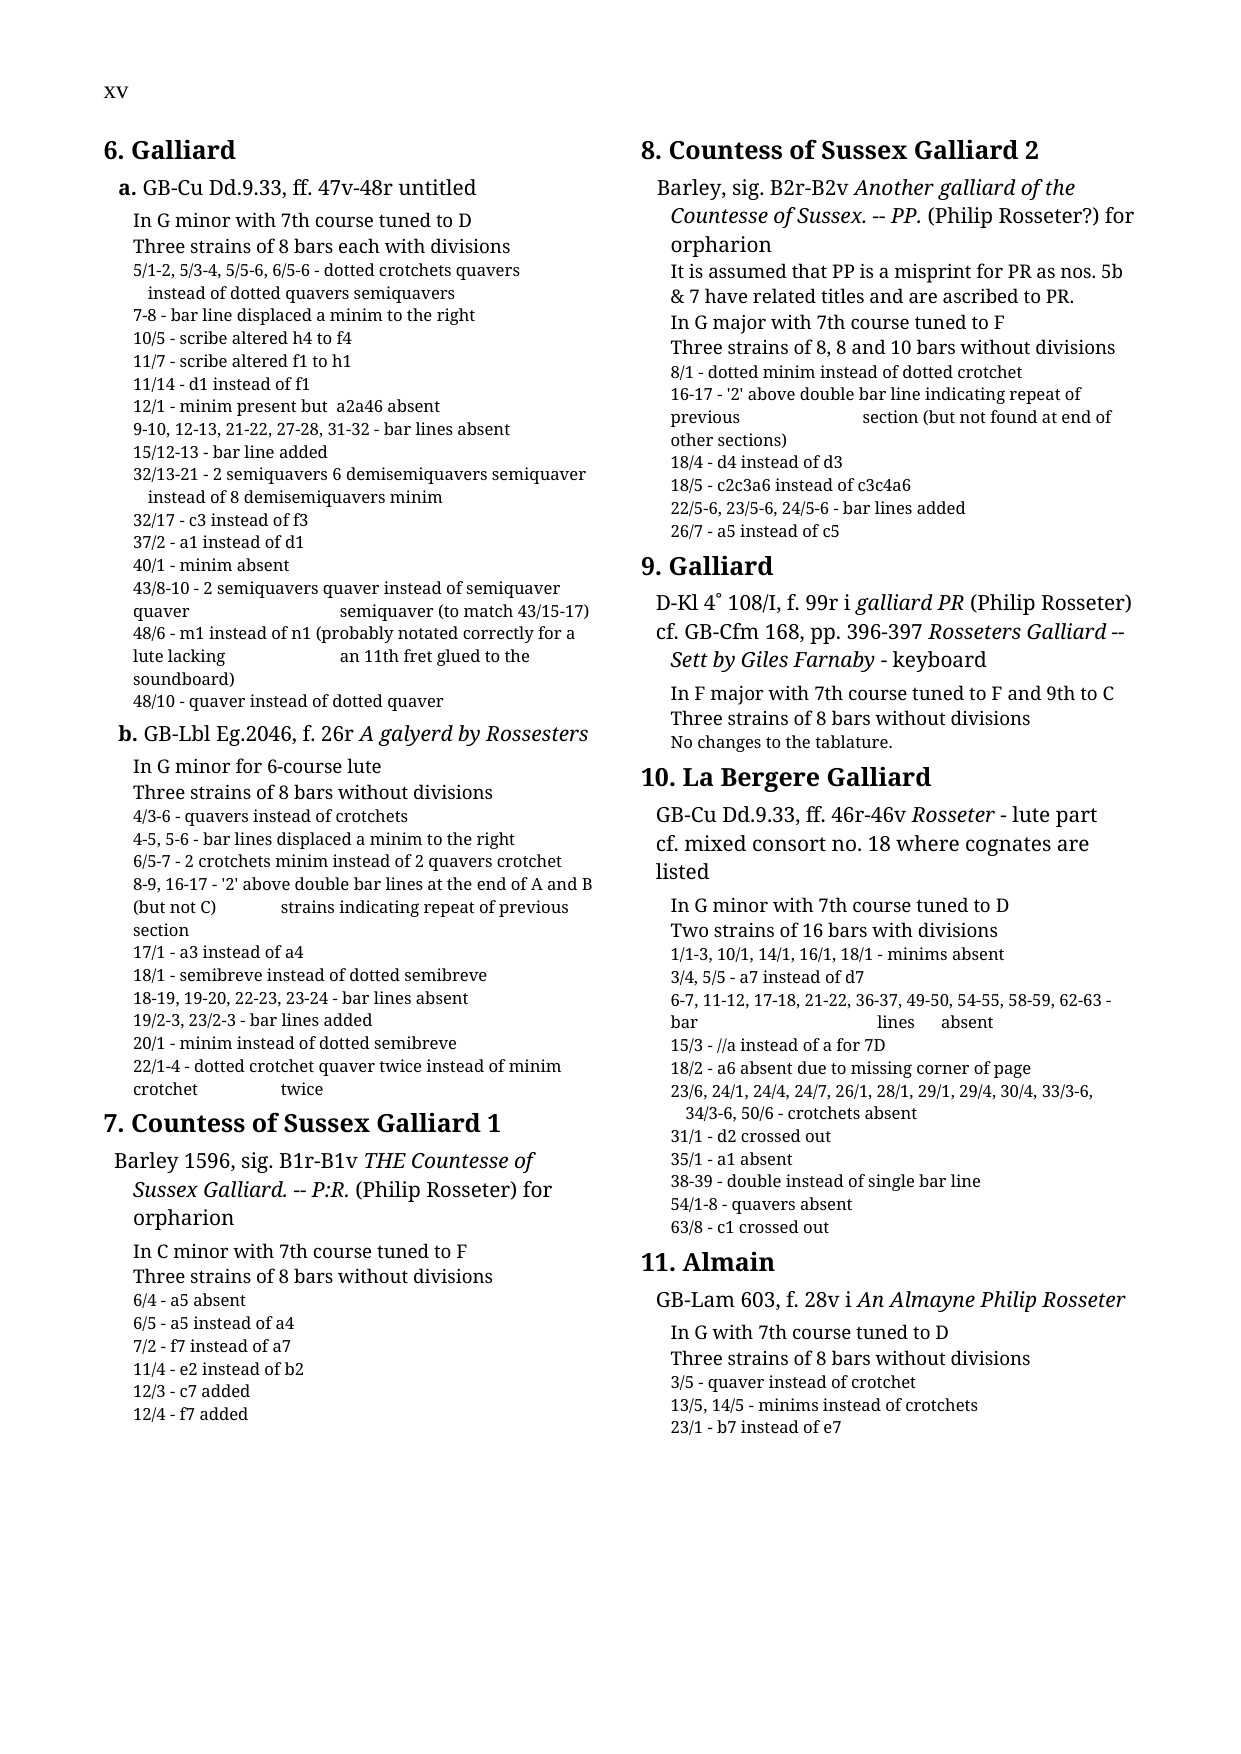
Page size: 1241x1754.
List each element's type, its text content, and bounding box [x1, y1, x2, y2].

text 18-19, 19-20, 22-23, 23-24 - bar lines absent [133, 986, 599, 1009]
text 8-9, 16-17 - '2' above double bar lines at the end of A and B (but not C) strains indicating repeat of previous section [133, 873, 599, 941]
text 18/4 - d4 instead of d3 [670, 451, 1137, 474]
text 8/1 - dotted minim instead of dotted crotchet [670, 360, 1137, 383]
text 9. Galliard [641, 548, 1137, 582]
text instead of dotted quavers semiquavers [133, 281, 599, 304]
text 11/7 - scribe altered f1 to h1 [133, 349, 599, 372]
text Three strains of 8 bars without divisions [133, 1263, 599, 1289]
text 15/12-13 - bar line added [133, 440, 599, 463]
text instead of 8 demisemiquavers minim [133, 486, 599, 508]
text 19/2-3, 23/2-3 - bar lines added [133, 1009, 599, 1032]
text In G minor with 7th course tuned to D [670, 892, 1137, 917]
text 17/1 - a3 instead of a4 [133, 941, 599, 964]
text 13/5, 14/5 - minims instead of crotchets [670, 1393, 1137, 1416]
text b. GB-Lbl Eg.2046, f. 26r A galyerd by Rossesters [118, 719, 599, 747]
text Barley, sig. B2r-B2v Another galliard of the Countesse of Sussex. -- PP. (Philip Rosseter?) for orpharion [657, 173, 1137, 258]
text 23/1 - b7 instead of e7 [670, 1416, 1137, 1438]
text In G minor for 6-course lute [133, 754, 599, 779]
text 6-7, 11-12, 17-18, 21-22, 36-37, 49-50, 54-55, 58-59, 62-63 - bar lines absent [670, 988, 1137, 1034]
text No changes to the tablature. [670, 731, 1137, 754]
text In F major with 7th course tuned to F and 9th to C [670, 680, 1137, 706]
text 9-10, 12-13, 21-22, 27-28, 31-32 - bar lines absent [133, 417, 599, 440]
text 37/2 - a1 instead of d1 [133, 531, 599, 554]
text 23/6, 24/1, 24/4, 24/7, 26/1, 28/1, 29/1, 29/4, 30/4, 33/3-6, [670, 1079, 1137, 1102]
text 18/2 - a6 absent due to missing corner of page [670, 1056, 1137, 1079]
text 4-5, 5-6 - bar lines displaced a minim to the right [133, 827, 599, 850]
text 48/6 - m1 instead of n1 (probably notated correctly for a lute lacking an 11th fret glued to the soundboard) [133, 622, 599, 690]
text In G with 7th course tuned to D [670, 1319, 1137, 1345]
text 6/5 - a5 instead of a4 [133, 1312, 599, 1334]
text Three strains of 8 bars each with divisions [133, 233, 599, 258]
text 6. Galliard [103, 132, 599, 167]
text 3/5 - quaver instead of crotchet [670, 1370, 1137, 1393]
text 5/1-2, 5/3-4, 5/5-6, 6/5-6 - dotted crotchets quavers [133, 258, 599, 281]
text 4/3-6 - quavers instead of crotchets [133, 805, 599, 827]
text 10. La Bergere Galliard [641, 760, 1137, 794]
text 8. Countess of Sussex Galliard 2 [641, 132, 1137, 167]
text It is assumed that PP is a misprint for PR as nos. 5b & 7 have related titles and are ascribed to PR. [670, 258, 1137, 309]
text 10/5 - scribe altered h4 to f4 [133, 327, 599, 349]
text 20/1 - minim instead of dotted semibreve [133, 1032, 599, 1054]
text 32/13-21 - 2 semiquavers 6 demisemiquavers semiquaver [133, 463, 599, 486]
text 12/3 - c7 added [133, 1380, 599, 1403]
text 7. Countess of Sussex Galliard 1 [103, 1106, 599, 1140]
text 63/8 - c1 crossed out [670, 1215, 1137, 1238]
text 35/1 - a1 absent [670, 1147, 1137, 1170]
text Two strains of 16 bars with divisions [670, 917, 1137, 943]
text 1/1-3, 10/1, 14/1, 16/1, 18/1 - minims absent [670, 943, 1137, 966]
text 6/4 - a5 absent [133, 1289, 599, 1312]
text 32/17 - c3 instead of f3 [133, 508, 599, 531]
text 16-17 - '2' above double bar line indicating repeat of previous section (but not found at end of other sections) [670, 383, 1137, 451]
text 18/1 - semibreve instead of dotted semibreve [133, 964, 599, 986]
text In G major with 7th course tuned to F [670, 309, 1137, 335]
text 7-8 - bar line displaced a minim to the right [133, 304, 599, 327]
text 11. Almain [641, 1244, 1137, 1278]
text 11/14 - d1 instead of f1 [133, 372, 599, 395]
text Three strains of 8 bars without divisions [670, 706, 1137, 731]
text GB-Cu Dd.9.33, ff. 46r-46v Rosseter - lute part [656, 800, 1137, 829]
text cf. GB-Cfm 168, pp. 396-397 Rosseters Galliard -- [656, 617, 1137, 645]
text Sett by Giles Farnaby - keyboard [656, 645, 1137, 674]
text 22/1-4 - dotted crotchet quaver twice instead of minim crotchet twice [133, 1054, 599, 1100]
text 7/2 - f7 instead of a7 [133, 1334, 599, 1357]
text 12/4 - f7 added [133, 1403, 599, 1425]
text In G minor with 7th course tuned to D [133, 207, 599, 233]
text 12/1 - minim present but a2a46 absent [133, 395, 599, 417]
text D-Kl 4˚ 108/I, f. 99r i galliard PR (Philip Rosseter) [656, 588, 1137, 617]
text Barley 1596, sig. B1r-B1v THE Countesse of Sussex Galliard. -- P:R. (Philip Rosseter) for orpharion [114, 1146, 599, 1232]
text Three strains of 8, 8 and 10 bars without divisions [670, 335, 1137, 360]
text 34/3-6, 50/6 - crotchets absent [670, 1102, 1137, 1124]
text 18/5 - c2c3a6 instead of c3c4a6 [670, 474, 1137, 496]
text 54/1-8 - quavers absent [670, 1193, 1137, 1215]
text cf. mixed consort no. 18 where cognates are listed [656, 829, 1137, 886]
text 26/7 - a5 instead of c5 [670, 519, 1137, 542]
text 48/10 - quaver instead of dotted quaver [133, 690, 599, 713]
text 22/5-6, 23/5-6, 24/5-6 - bar lines added [670, 496, 1137, 519]
text Three strains of 8 bars without divisions [670, 1345, 1137, 1370]
text 40/1 - minim absent [133, 554, 599, 576]
text a. GB-Cu Dd.9.33, ff. 47v-48r untitled [118, 173, 599, 201]
text 3/4, 5/5 - a7 instead of d7 [670, 966, 1137, 988]
text 31/1 - d2 crossed out [670, 1124, 1137, 1147]
text 38-39 - double instead of single bar line [670, 1170, 1137, 1193]
text Three strains of 8 bars without divisions [133, 779, 599, 805]
text 43/8-10 - 2 semiquavers quaver instead of semiquaver quaver semiquaver (to match 43/15-17) [133, 576, 599, 622]
text In C minor with 7th course tuned to F [133, 1238, 599, 1263]
text 11/4 - e2 instead of b2 [133, 1357, 599, 1380]
text GB-Lam 603, f. 28v i An Almayne Philip Rosseter [656, 1285, 1137, 1313]
text 15/3 - //a instead of a for 7D [670, 1034, 1137, 1056]
text 6/5-7 - 2 crotchets minim instead of 2 quavers crotchet [133, 850, 599, 873]
